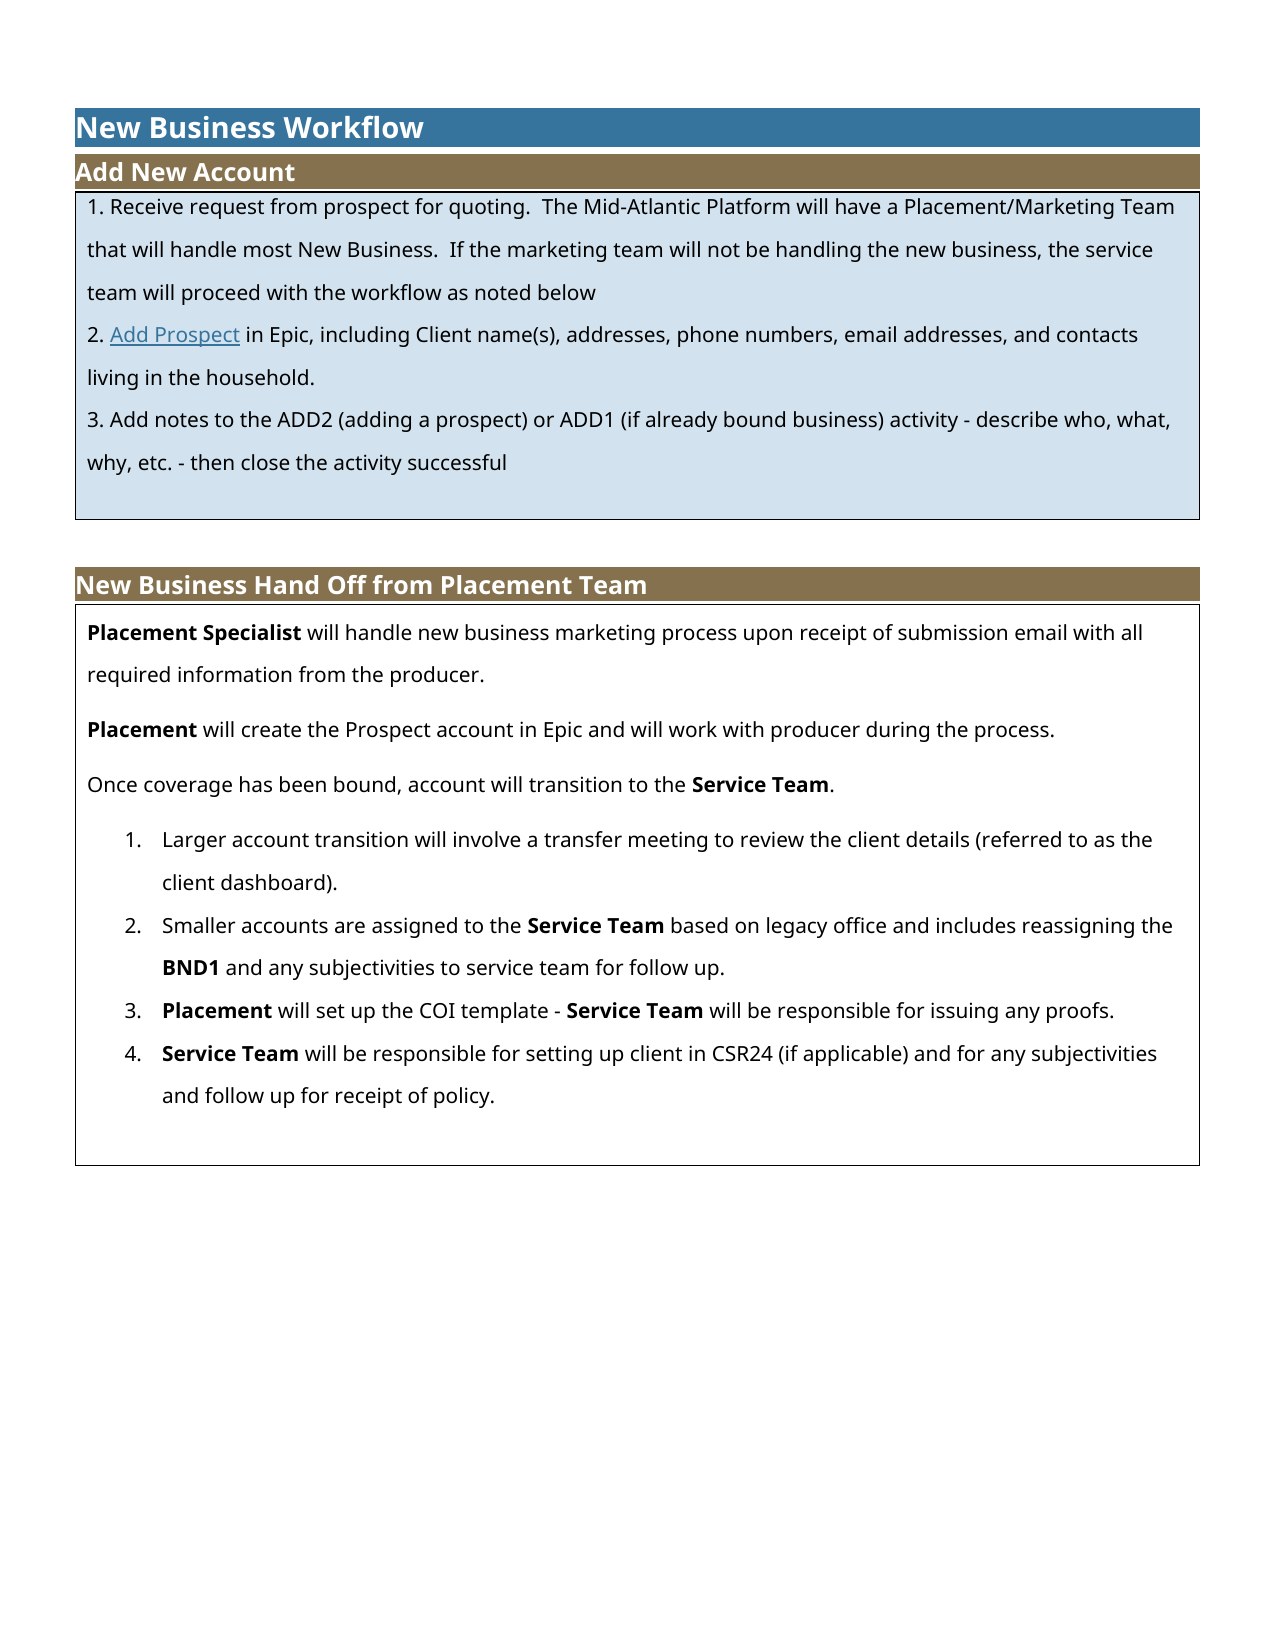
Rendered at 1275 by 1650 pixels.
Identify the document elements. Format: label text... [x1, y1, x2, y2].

subtitle New Business Workflow [75, 108, 1200, 147]
subtitle New Business Hand Off from Placement Team [75, 567, 1200, 601]
subtitle Add New Account [75, 154, 1200, 189]
table_header Placement Specialist will handle new business marketing process upon receipt of submission email with all required information from the producer. Placement will create the Prospect account in Epic and will work with producer during the process. Once coverage has been bound, account will transition to the Service Team. Larger account transition will involve a transfer meeting to review the client details (referred to as the client dashboard). Smaller accounts are assigned to the Service Team based on legacy office and includes reassigning the BND1 and any subjectivities to service team for follow up. Placement will set up the COI template - Service Team will be responsible for issuing any proofs. Service Team will be responsible for setting up client in CSR24 (if applicable) and for any subjectivities and follow up for receipt of policy. [76, 605, 1199, 1165]
table_header 1. Receive request from prospect for quoting. The Mid-Atlantic Platform will have a Placement/Marketing Team that will handle most New Business. If the marketing team will not be handling the new business, the service team will proceed with the workflow as noted below 2. Add Prospect in Epic, including Client name(s), addresses, phone numbers, email addresses, and contacts living in the household. 3. Add notes to the ADD2 (adding a prospect) or ADD1 (if already bound business) activity - describe who, what, why, etc. - then close the activity successful [76, 193, 1199, 519]
